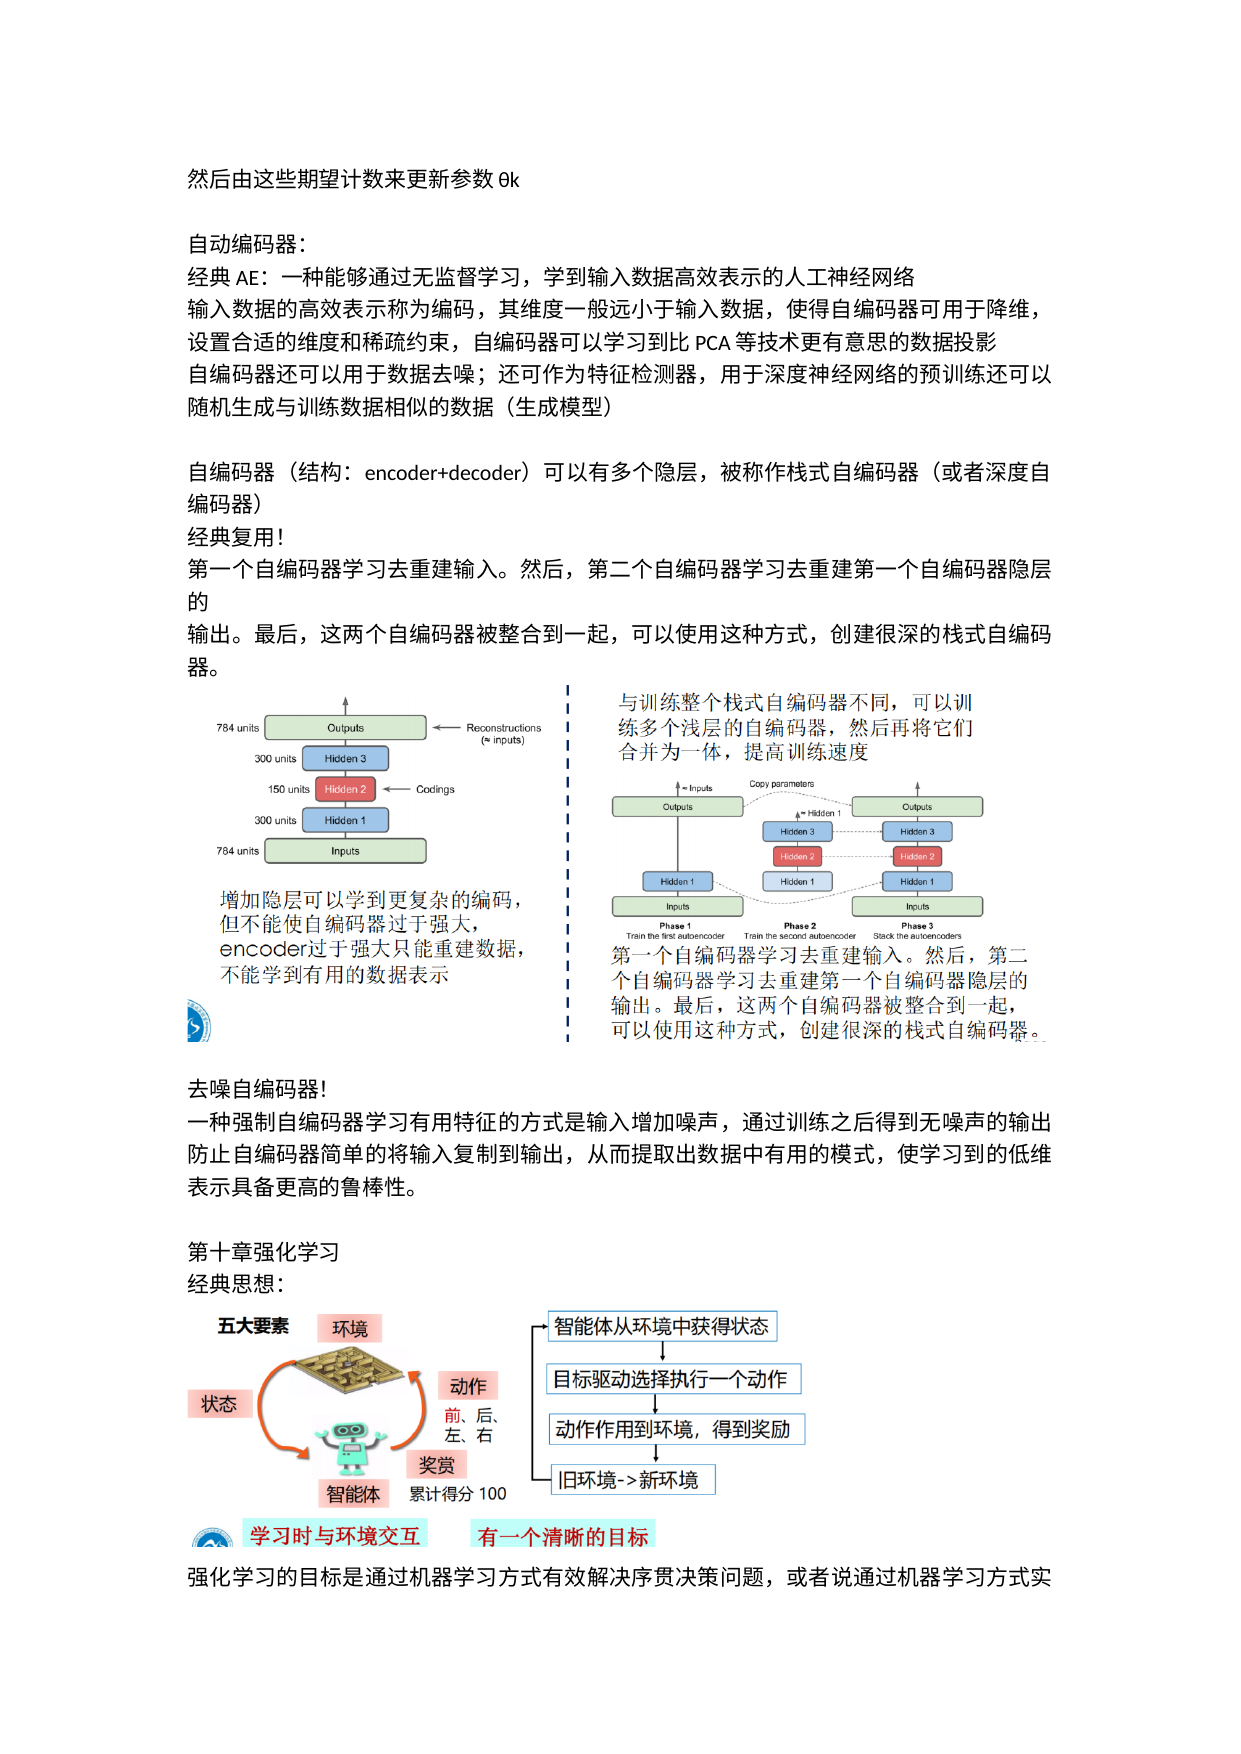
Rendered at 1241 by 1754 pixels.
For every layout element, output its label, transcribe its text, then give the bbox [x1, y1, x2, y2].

text 经典AE：一种能够通过无监督学习，学到输入数据高效表示的人工神经网络 [187, 259, 1053, 292]
text 第一个自编码器学习去重建输入。然后，第二个自编码器学习去重建第一个自编码器隐层的 [187, 552, 1053, 617]
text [187, 1559, 1053, 1592]
text 第十章强化学习 [187, 1234, 1053, 1267]
text 经典思想： [187, 1267, 1053, 1299]
picture [187, 1299, 813, 1547]
picture [187, 682, 1053, 1042]
text 然后由这些期望计数来更新参数θk [187, 162, 1053, 194]
text 输出。最后，这两个自编码器被整合到一起，可以使用这种方式，创建很深的栈式自编码器。 [187, 617, 1053, 682]
text 去噪自编码器！ [187, 1072, 1053, 1104]
text 输入数据的高效表示称为编码，其维度一般远小于输入数据，使得自编码器可用于降维，设置合适的维度和稀疏约束，自编码器可以学习到比PCA等技术更有意思的数据投影 [187, 292, 1053, 357]
text 一种强制自编码器学习有用特征的方式是输入增加噪声，通过训练之后得到无噪声的输出。防止自编码器简单的将输入复制到输出，从而提取出数据中有用的模式，使学习到的低维表示具备更高的鲁棒性。 [187, 1104, 1053, 1202]
text 自编码器（结构：encoder+decoder）可以有多个隐层，被称作栈式自编码器（或者深度自编码器） [187, 454, 1053, 519]
text 自编码器还可以用于数据去噪；还可作为特征检测器，用于深度神经网络的预训练还可以随机生成与训练数据相似的数据（生成模型） [187, 357, 1053, 422]
text 经典复用！ [187, 519, 1053, 552]
text 自动编码器： [187, 227, 1053, 259]
